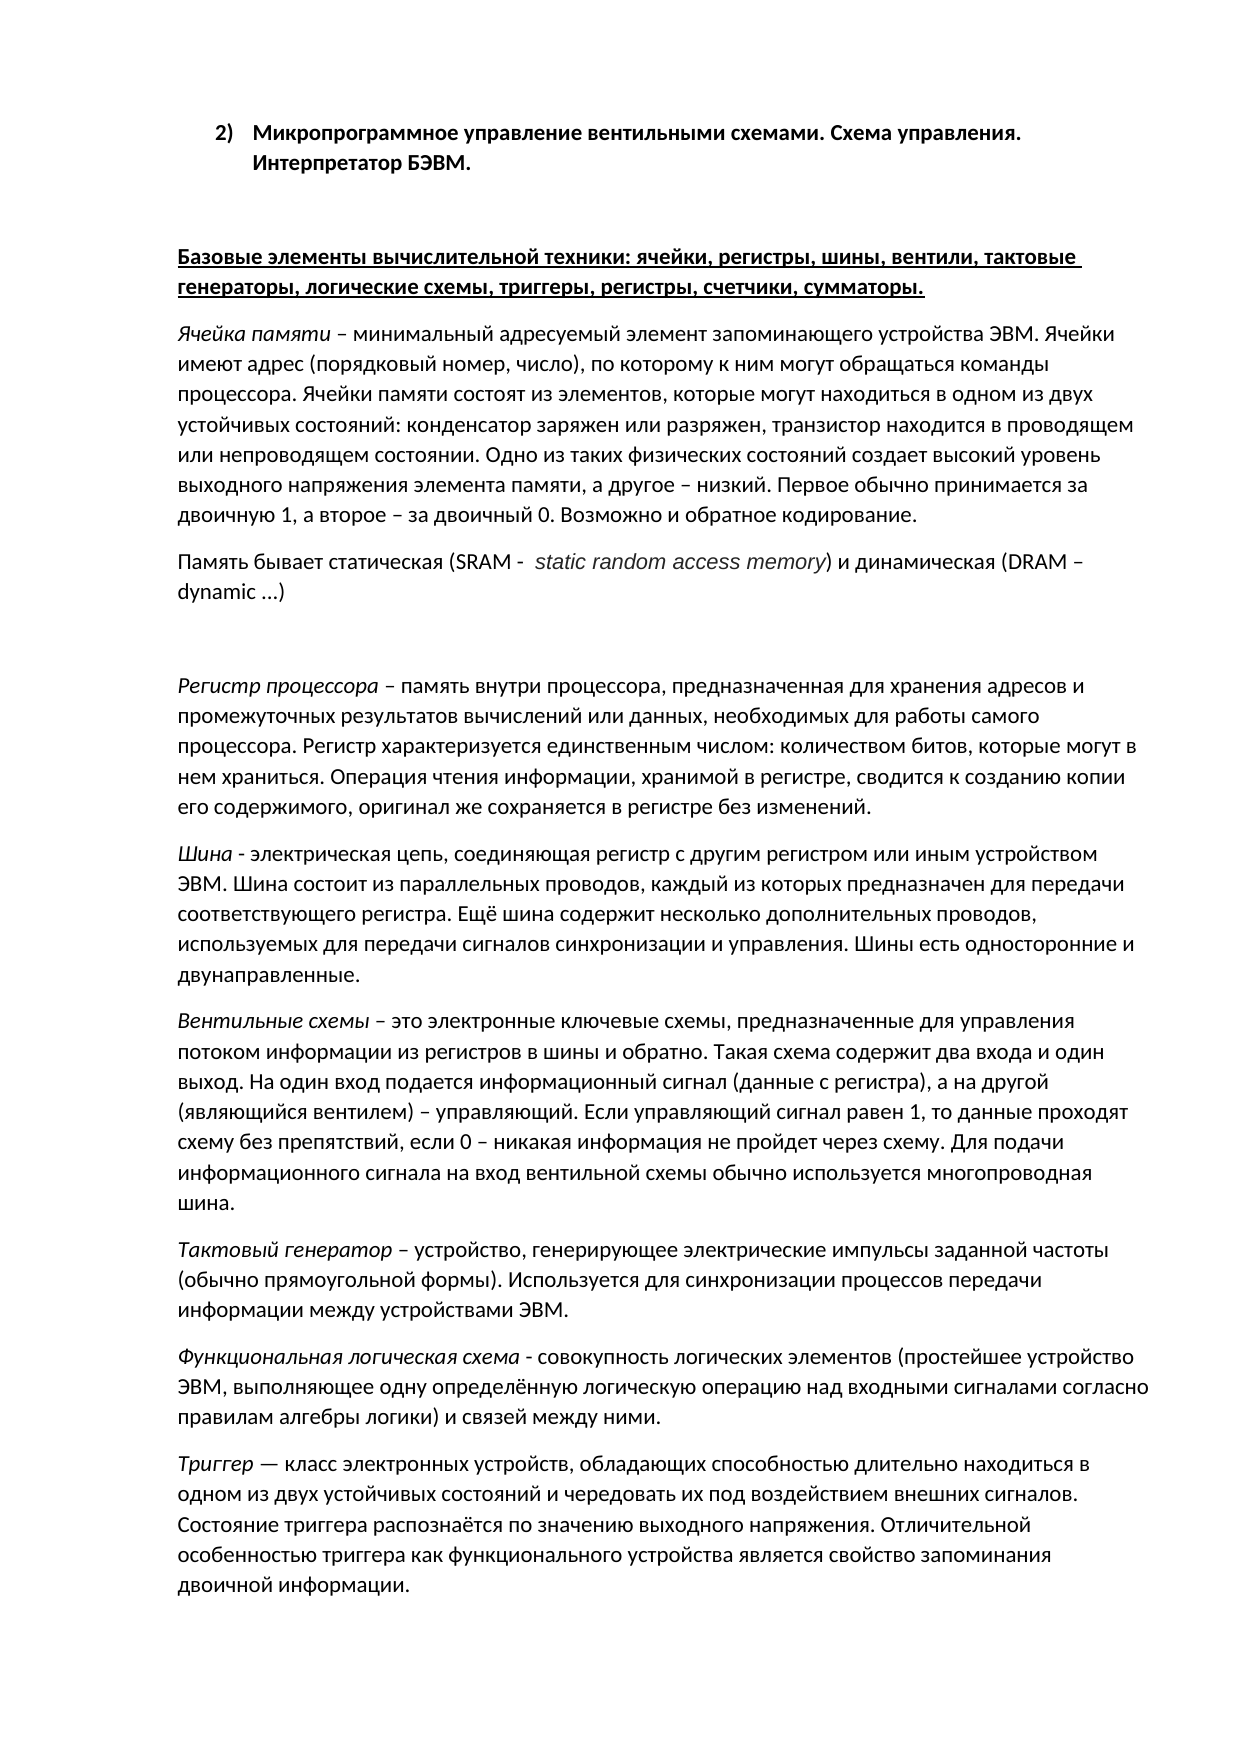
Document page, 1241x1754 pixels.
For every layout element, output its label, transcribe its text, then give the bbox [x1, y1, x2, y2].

text Шина - электрическая цепь, соединяющая регистр с другим регистром или иным устройством ЭВМ. Шина состоит из параллельных проводов, каждый из которых предназначен для передачи соответствующего регистра. Ещё шина содержит несколько дополнительных проводов, используемых для передачи сигналов синхронизации и управления. Шины есть односторонние и двунаправленные. [177, 839, 1152, 988]
text Память бывает статическая (SRAM - static random access memory) и динамическая (DRAM – dynamic ...) [177, 547, 1152, 606]
text Функциональная логическая схема - совокупность логических элементов (простейшее устройство ЭВМ, выполняющее одну определённую логическую операцию над входными сигналами согласно правилам алгебры логики) и связей между ними. [177, 1342, 1152, 1431]
text Тактовый генератор – устройство, генерирующее электрические импульсы заданной частоты (обычно прямоугольной формы). Используется для синхронизации процессов передачи информации между устройствами ЭВМ. [177, 1235, 1152, 1323]
list Микропрограммное управление вентильными схемами. Схема управления. Интерпретатор БЭВМ. [215, 118, 1152, 176]
text Триггер — класс электронных устройств, обладающих способностью длительно находиться в одном из двух устойчивых состояний и чередовать их под воздействием внешних сигналов. Состояние триггера распознаётся по значению выходного напряжения. Отличительной особенностью триггера как функционального устройства является свойство запоминания двоичной информации. [177, 1449, 1152, 1598]
text Регистр процессора – память внутри процессора, предназначенная для хранения адресов и промежуточных результатов вычислений или данных, необходимых для работы самого процессора. Регистр характеризуется единственным числом: количеством битов, которые могут в нем храниться. Операция чтения информации, хранимой в регистре, сводится к созданию копии его содержимого, оригинал же сохраняется в регистре без изменений. [177, 671, 1152, 820]
text Ячейка памяти – минимальный адресуемый элемент запоминающего устройства ЭВМ. Ячейки имеют адрес (порядковый номер, число), по которому к ним могут обращаться команды процессора. Ячейки памяти состоят из элементов, которые могут находиться в одном из двух устойчивых состояний: конденсатор заряжен или разряжен, транзистор находится в проводящем или непроводящем состоянии. Одно из таких физических состояний создает высокий уровень выходного напряжения элемента памяти, а другое – низкий. Первое обычно принимается за двоичную 1, а второе – за двоичный 0. Возможно и обратное кодирование. [177, 319, 1152, 528]
text Вентильные схемы – это электронные ключевые схемы, предназначенные для управления потоком информации из регистров в шины и обратно. Такая схема содержит два входа и один выход. На один вход подается информационный сигнал (данные с регистра), а на другой (являющийся вентилем) – управляющий. Если управляющий сигнал равен 1, то данные проходят схему без препятствий, если 0 – никакая информация не пройдет через схему. Для подачи информационного сигнала на вход вентильной схемы обычно используется многопроводная шина. [177, 1007, 1152, 1216]
text Базовые элементы вычислительной техники: ячейки, регистры, шины, вентили, тактовые генераторы, логические схемы, триггеры, регистры, счетчики, сумматоры. [177, 242, 1152, 300]
